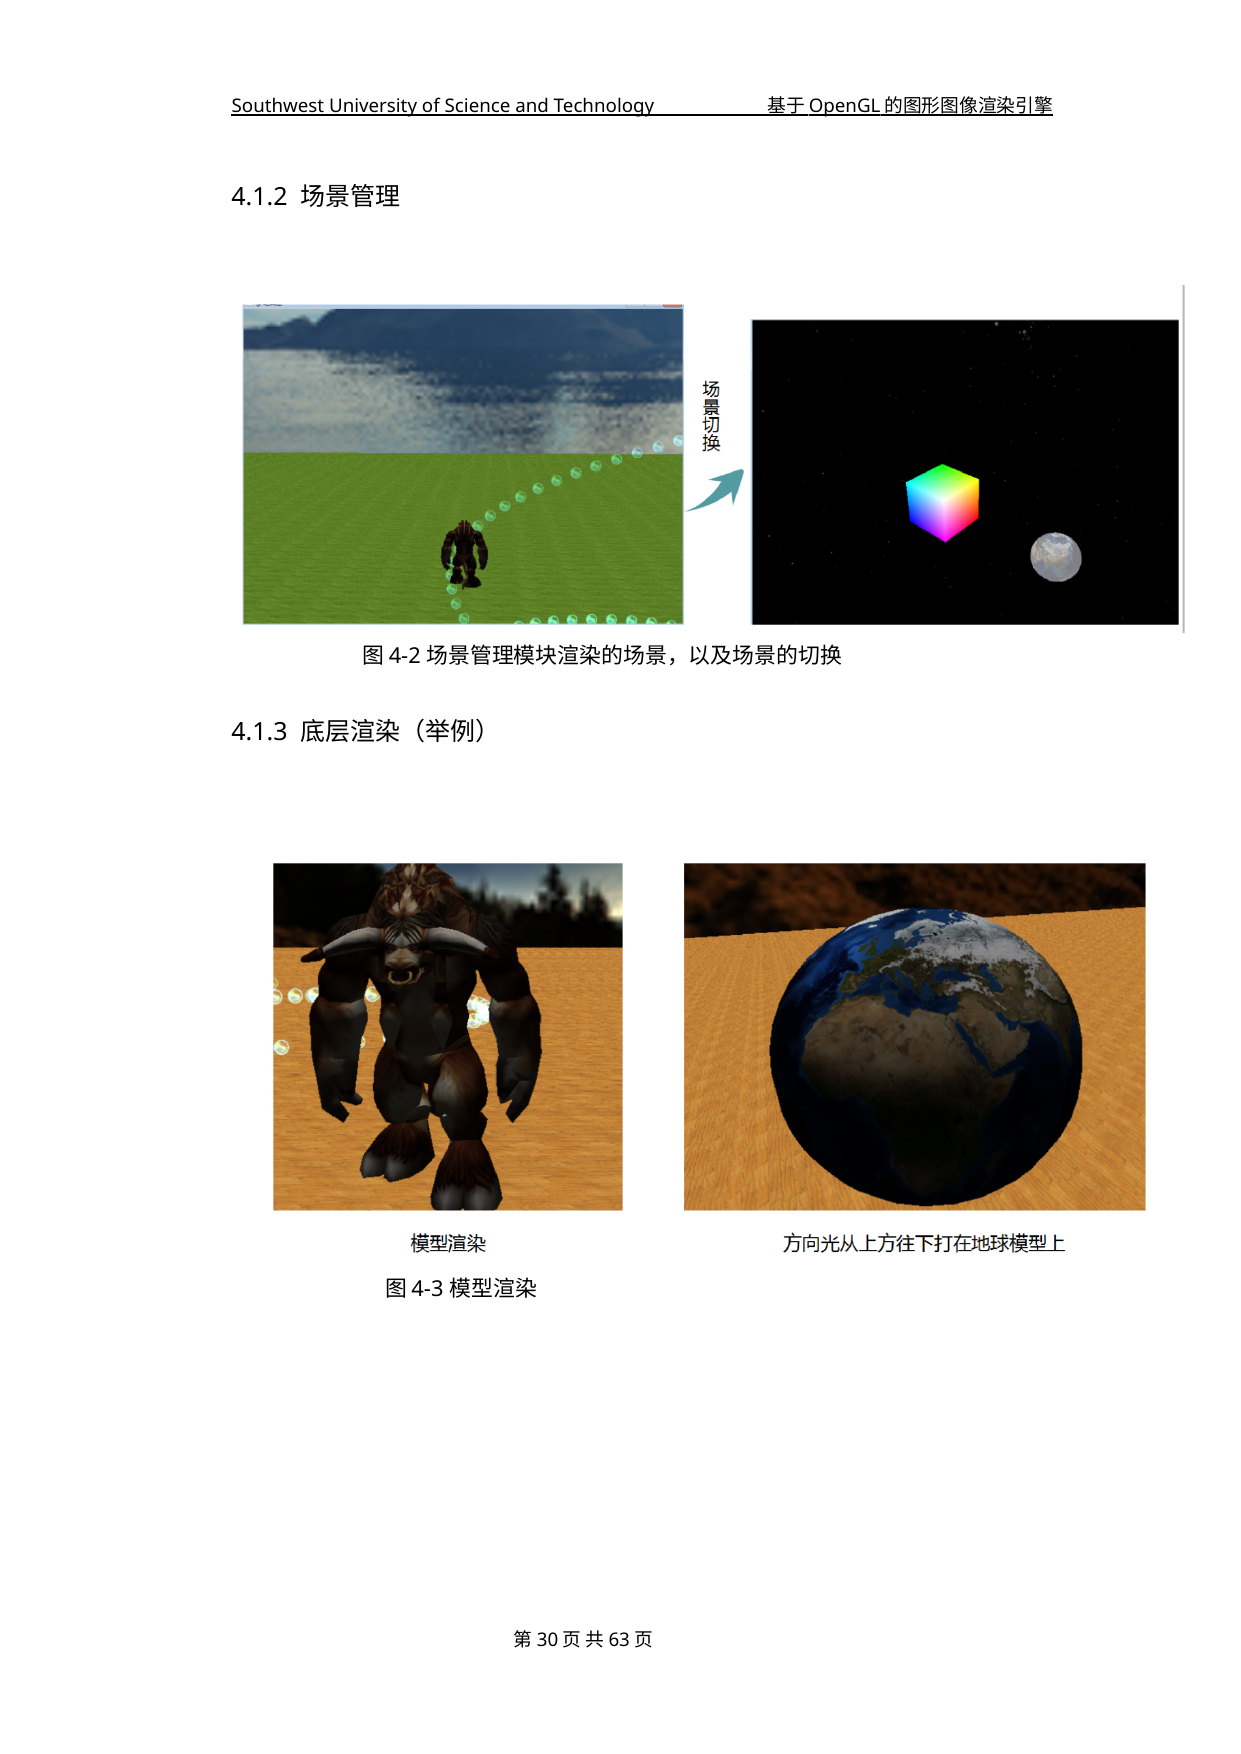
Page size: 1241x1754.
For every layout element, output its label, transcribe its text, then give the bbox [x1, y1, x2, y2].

text 图4-2 场景管理模块渲染的场景，以及场景的切换 [187, 638, 1053, 670]
subtitle 4.1.3 底层渲染（举例） [187, 697, 1053, 762]
picture [231, 823, 1158, 1263]
picture [231, 285, 1185, 633]
text 图4-3 模型渲染 [187, 1270, 1053, 1303]
subtitle 4.1.2 场景管理 [187, 162, 1053, 227]
